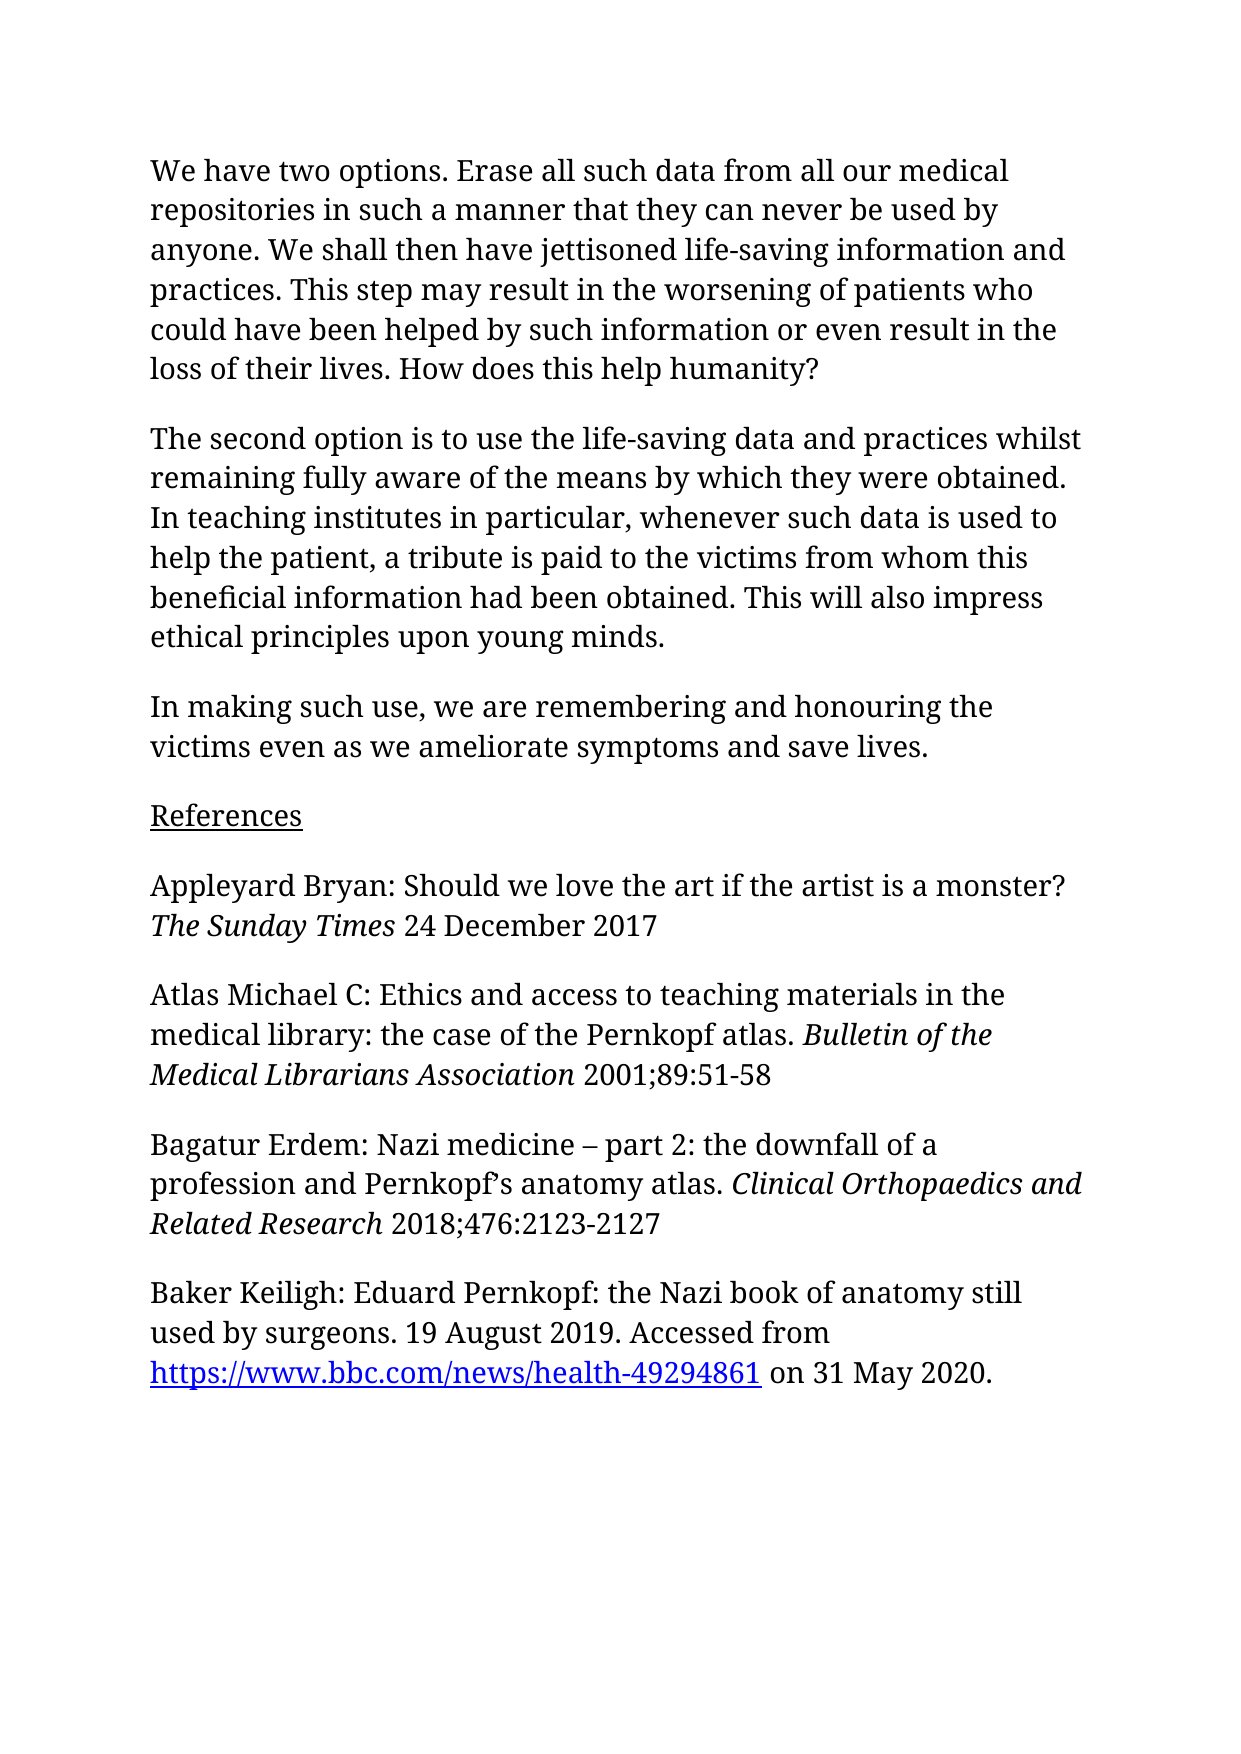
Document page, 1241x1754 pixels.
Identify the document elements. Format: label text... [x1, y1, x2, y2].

subtitle Bagatur Erdem: Nazi medicine – part 2: the downfall of a profession and Pernkopf’s anatomy atlas. Clinical Orthopaedics and Related Research 2018;476:2123-2127 [150, 1124, 1090, 1243]
text Appleyard Bryan: Should we love the art if the artist is a monster? The Sunday Times 24 December 2017 [150, 865, 1090, 945]
text The second option is to use the life-saving data and practices whilst remaining fully aware of the means by which they were obtained. In teaching institutes in particular, whenever such data is used to help the patient, a tribute is paid to the victims from whom this beneficial information had been obtained. This will also impress ethical principles upon young minds. [150, 418, 1090, 656]
text Atlas Michael C: Ethics and access to teaching materials in the medical library: the case of the Pernkopf atlas. Bulletin of the Medical Librarians Association 2001;89:51-58 [150, 975, 1090, 1094]
text References [150, 796, 1090, 835]
text In making such use, we are remembering and honouring the victims even as we ameliorate symptoms and save lives. [150, 686, 1090, 766]
text We have two options. Erase all such data from all our medical repositories in such a manner that they can never be used by anyone. We shall then have jettisoned life-saving information and practices. This step may result in the worsening of patients who could have been helped by such information or even result in the loss of their lives. How does this help humanity? [150, 150, 1090, 388]
text Baker Keiligh: Eduard Pernkopf: the Nazi book of anatomy still used by surgeons. 19 August 2019. Accessed from https://www.bbc.com/news/health-49294861 on 31 May 2020. [150, 1273, 1090, 1392]
